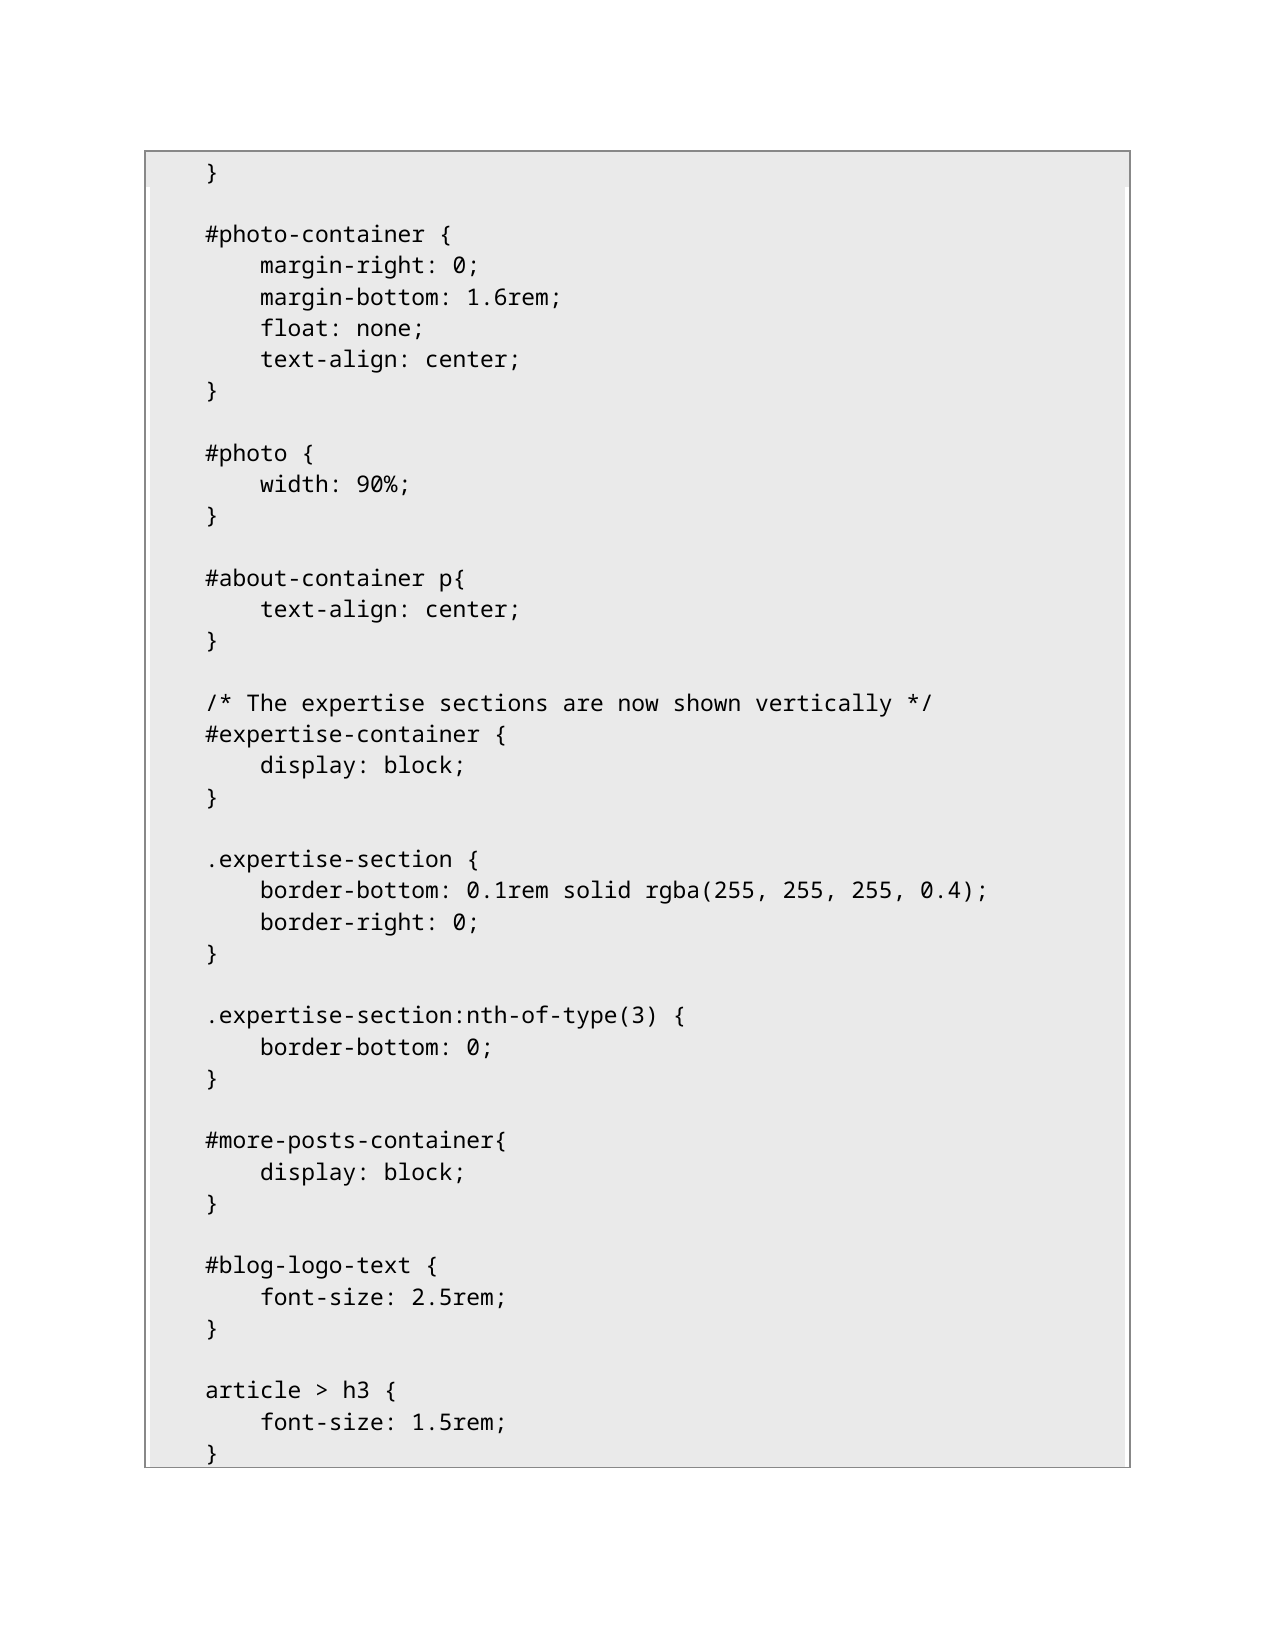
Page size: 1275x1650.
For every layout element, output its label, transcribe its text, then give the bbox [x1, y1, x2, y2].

text #blog-logo-text { [150, 1249, 1125, 1281]
text text-align: center; [150, 343, 1125, 374]
text font-size: 2.5rem; [150, 1281, 1125, 1312]
text } [150, 1312, 1125, 1343]
text border-right: 0; [150, 906, 1125, 937]
text border-bottom: 0.1rem solid rgba(255, 255, 255, 0.4); [150, 874, 1125, 906]
text float: none; [150, 312, 1125, 343]
text } [150, 374, 1125, 406]
text } [150, 499, 1125, 531]
text .expertise-section:nth-of-type(3) { [150, 999, 1125, 1031]
text } [150, 1437, 1125, 1467]
text #photo-container { [150, 218, 1125, 249]
text #photo { [150, 437, 1125, 468]
text border-bottom: 0; [150, 1031, 1125, 1062]
text .expertise-section { [150, 843, 1125, 874]
text width: 90%; [150, 468, 1125, 499]
text } [150, 1062, 1125, 1093]
text display: block; [150, 749, 1125, 781]
text /* The expertise sections are now shown vertically */ [150, 687, 1125, 718]
text font-size: 1.5rem; [150, 1406, 1125, 1437]
text article > h3 { [150, 1374, 1125, 1406]
text margin-bottom: 1.6rem; [150, 281, 1125, 312]
text } [150, 1187, 1125, 1218]
text text-align: center; [150, 593, 1125, 624]
text #about-container p{ [150, 562, 1125, 593]
text #more-posts-container{ [150, 1124, 1125, 1156]
text margin-right: 0; [150, 249, 1125, 281]
text } [150, 781, 1125, 812]
text } [150, 937, 1125, 968]
text display: block; [150, 1156, 1125, 1187]
text #expertise-container { [150, 718, 1125, 749]
text } [150, 624, 1125, 656]
text } [146, 152, 1129, 187]
